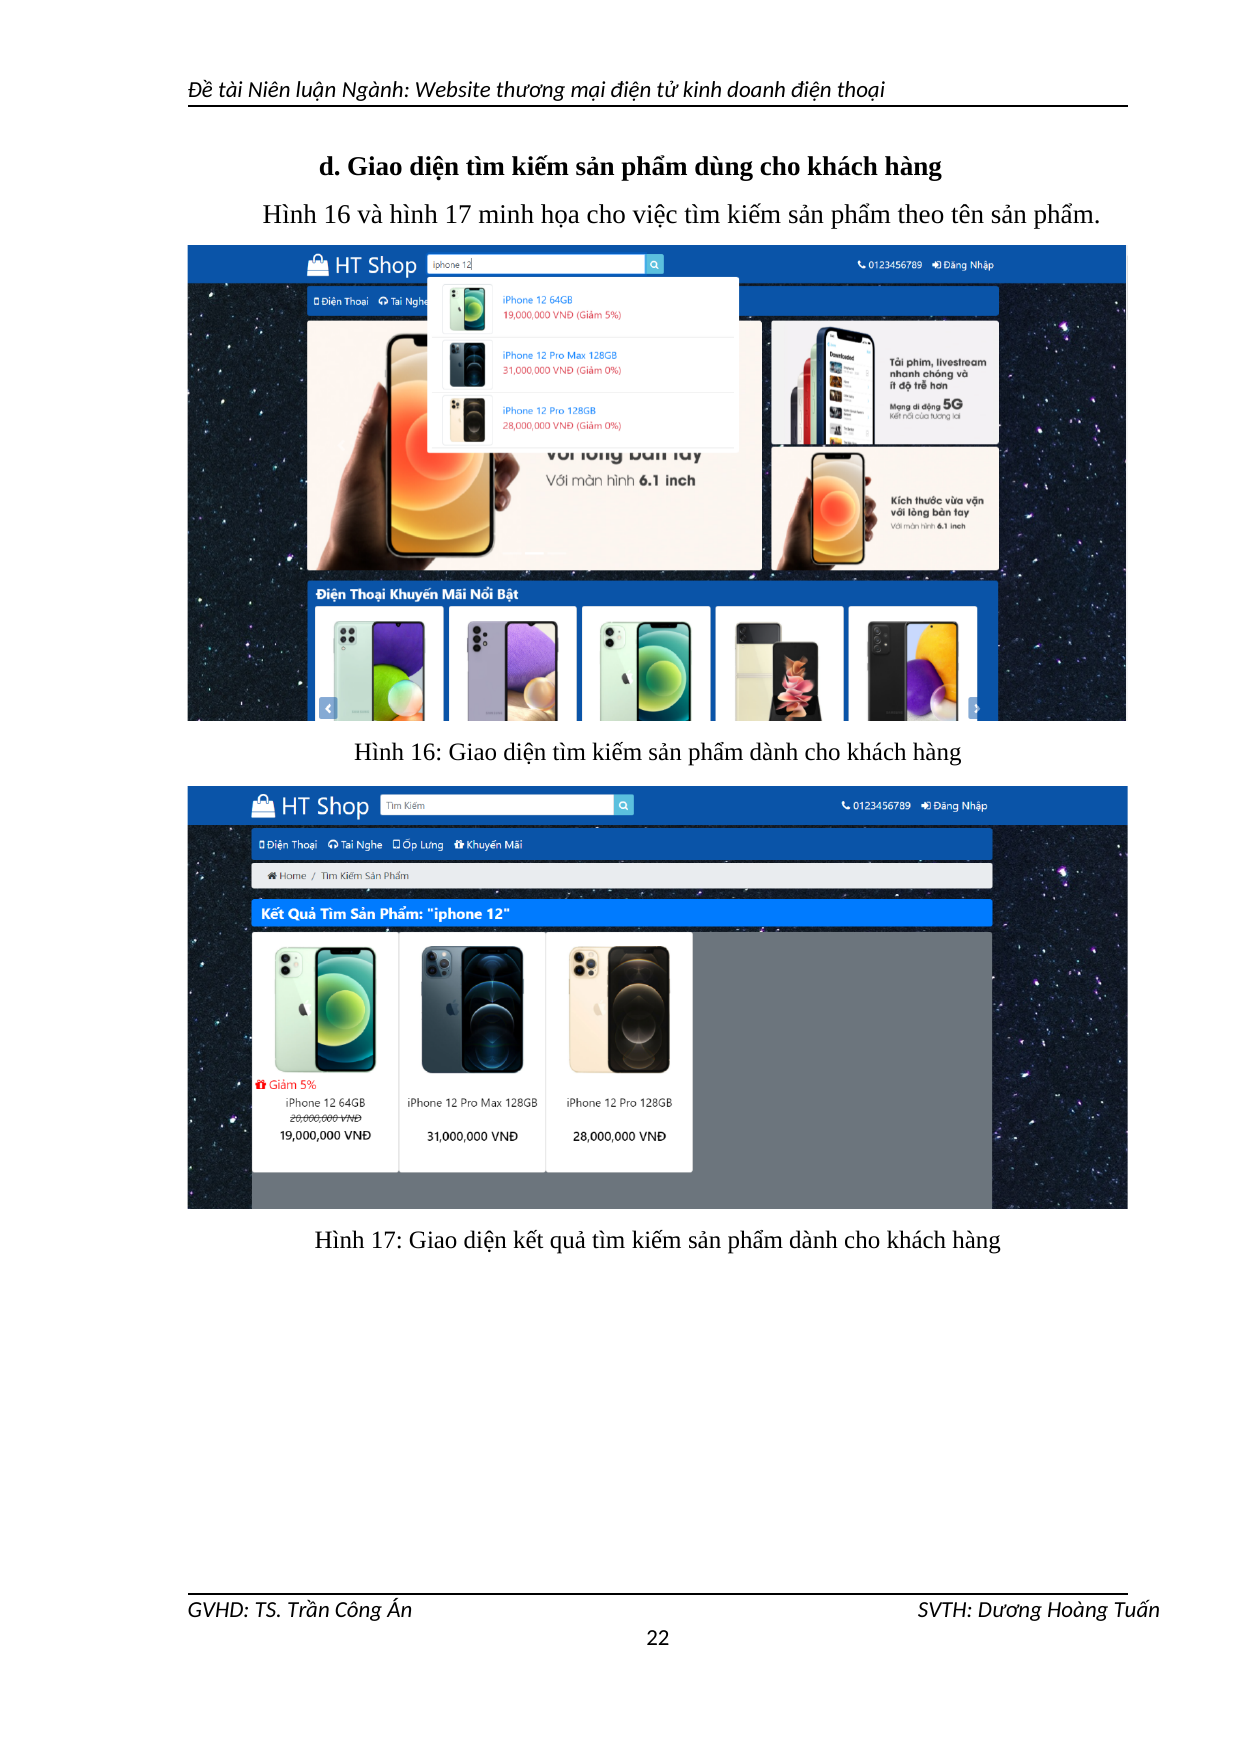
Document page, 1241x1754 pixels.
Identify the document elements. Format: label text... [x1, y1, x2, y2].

picture [187, 786, 1128, 1209]
text Hình 16: Giao diện tìm kiếm sản phẩm dành cho khách hàng [187, 737, 1128, 766]
text Hình 17: Giao diện kết quả tìm kiếm sản phẩm dành cho khách hàng [187, 1226, 1128, 1254]
list Giao diện tìm kiếm sản phẩm dùng cho khách hàng [319, 150, 1128, 181]
text Hình 16 và hình 17 minh họa cho việc tìm kiếm sản phẩm theo tên sản phẩm. [187, 198, 1128, 229]
picture [187, 245, 1128, 721]
